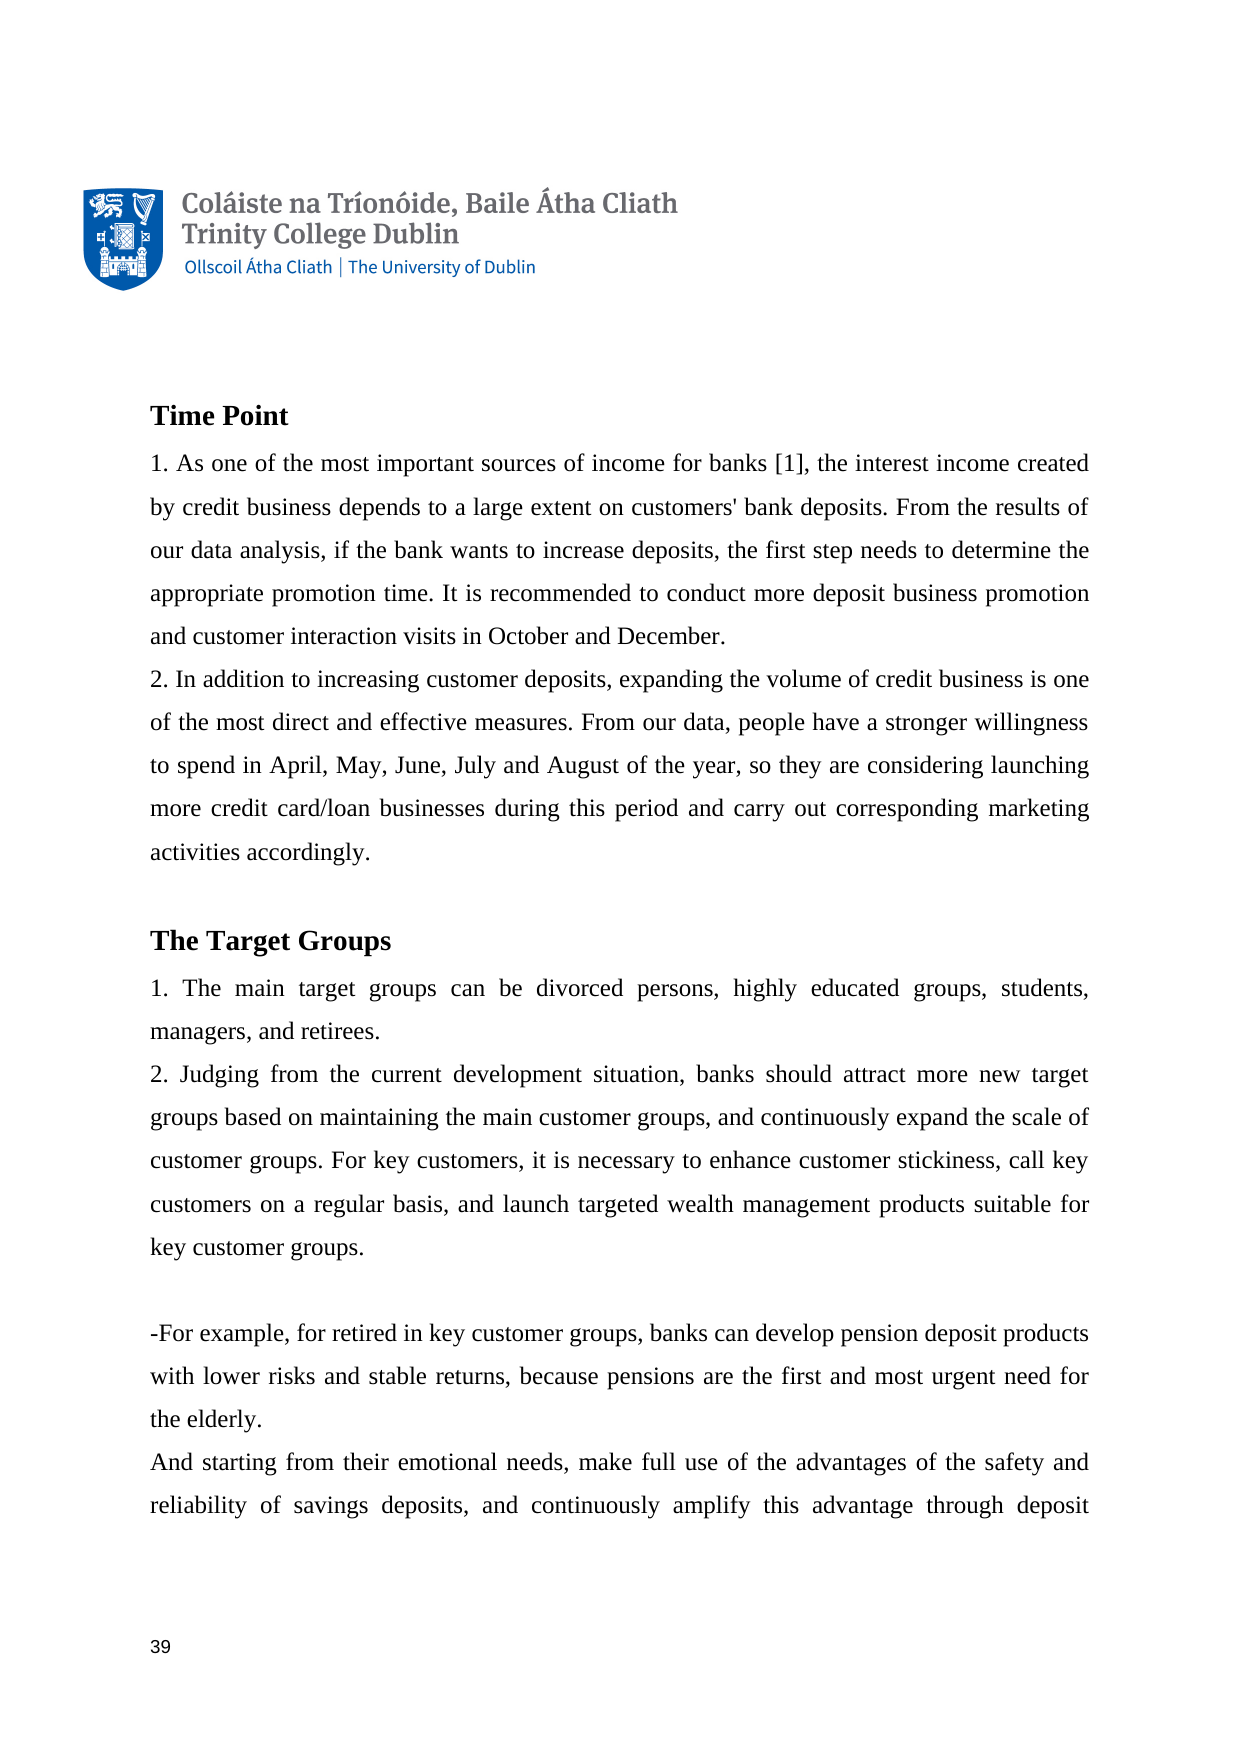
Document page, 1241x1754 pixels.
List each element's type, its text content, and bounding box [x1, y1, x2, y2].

text The Target Groups [150, 923, 1090, 956]
text Time Point [150, 398, 1090, 432]
text 2. In addition to increasing customer deposits, expanding the volume of credit business is one of the most direct and effective measures. From our data, people have a stronger willingness to spend in April, May, June, July and August of the year, so they are considering launching more credit card/loan businesses during this period and carry out corresponding marketing activities accordingly. [150, 664, 1090, 865]
picture [0, 104, 1241, 331]
text 1. As one of the most important sources of income for banks [1], the interest income created by credit business depends to a large extent on customers' bank deposits. From the results of our data analysis, if the bank wants to increase deposits, the first step needs to determine the appropriate promotion time. It is recommended to conduct more deposit business promotion and customer interaction visits in October and December. [150, 448, 1090, 650]
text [150, 1447, 1090, 1519]
text -For example, for retired in key customer groups, banks can develop pension deposit products with lower risks and stable returns, because pensions are the first and most urgent need for the elderly. [150, 1318, 1090, 1433]
text 2. Judging from the current development situation, banks should attract more new target groups based on maintaining the main customer groups, and continuously expand the scale of customer groups. For key customers, it is necessary to enhance customer stickiness, call key customers on a regular basis, and launch targeted wealth management products suitable for key customer groups. [150, 1059, 1090, 1261]
text 1. The main target groups can be divorced persons, highly educated groups, students, managers, and retirees. [150, 973, 1090, 1045]
